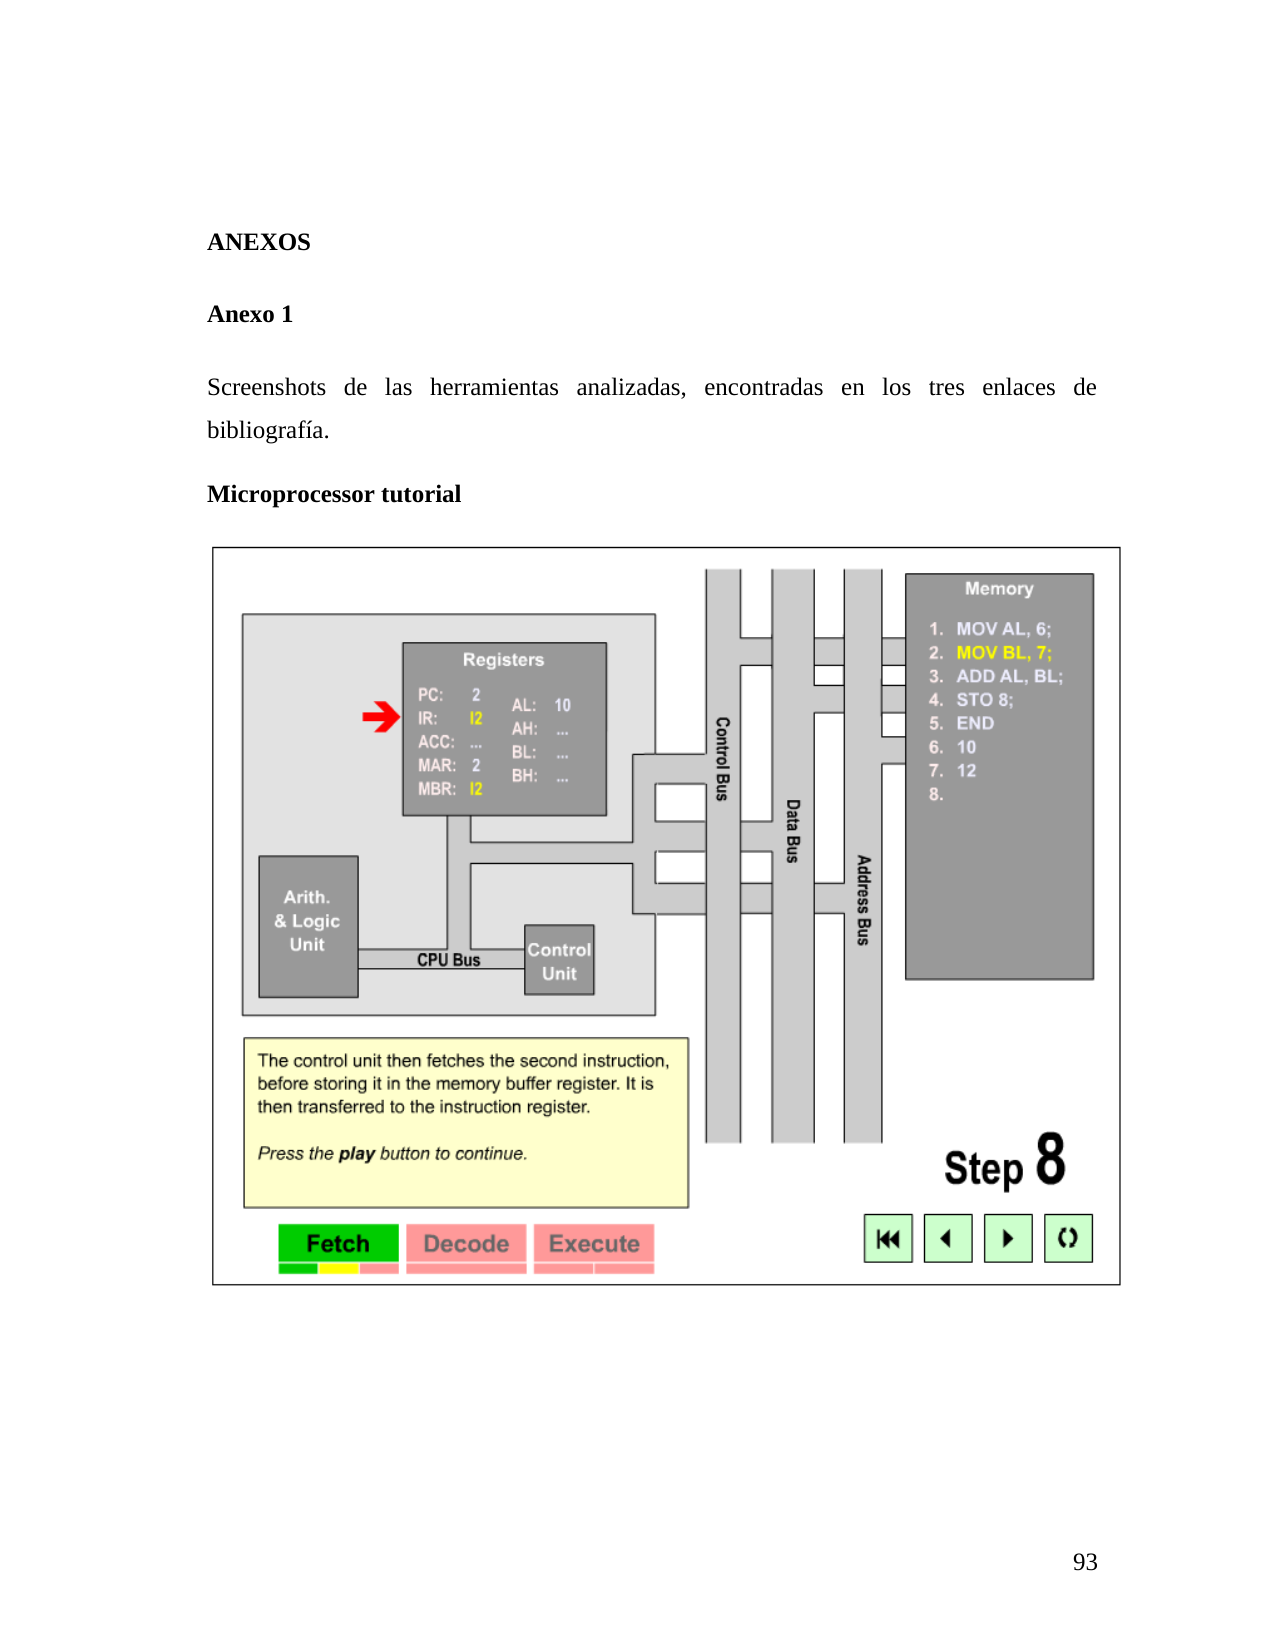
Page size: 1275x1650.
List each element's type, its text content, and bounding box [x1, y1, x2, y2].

picture [206, 542, 1127, 1293]
text Microprocessor tutorial [207, 479, 1098, 508]
subtitle Anexos [207, 227, 1098, 256]
text Screenshots de las herramientas analizadas, encontradas en los tres enlaces de bibliografía. [207, 372, 1098, 444]
subtitle Anexo 1 [207, 299, 1098, 328]
